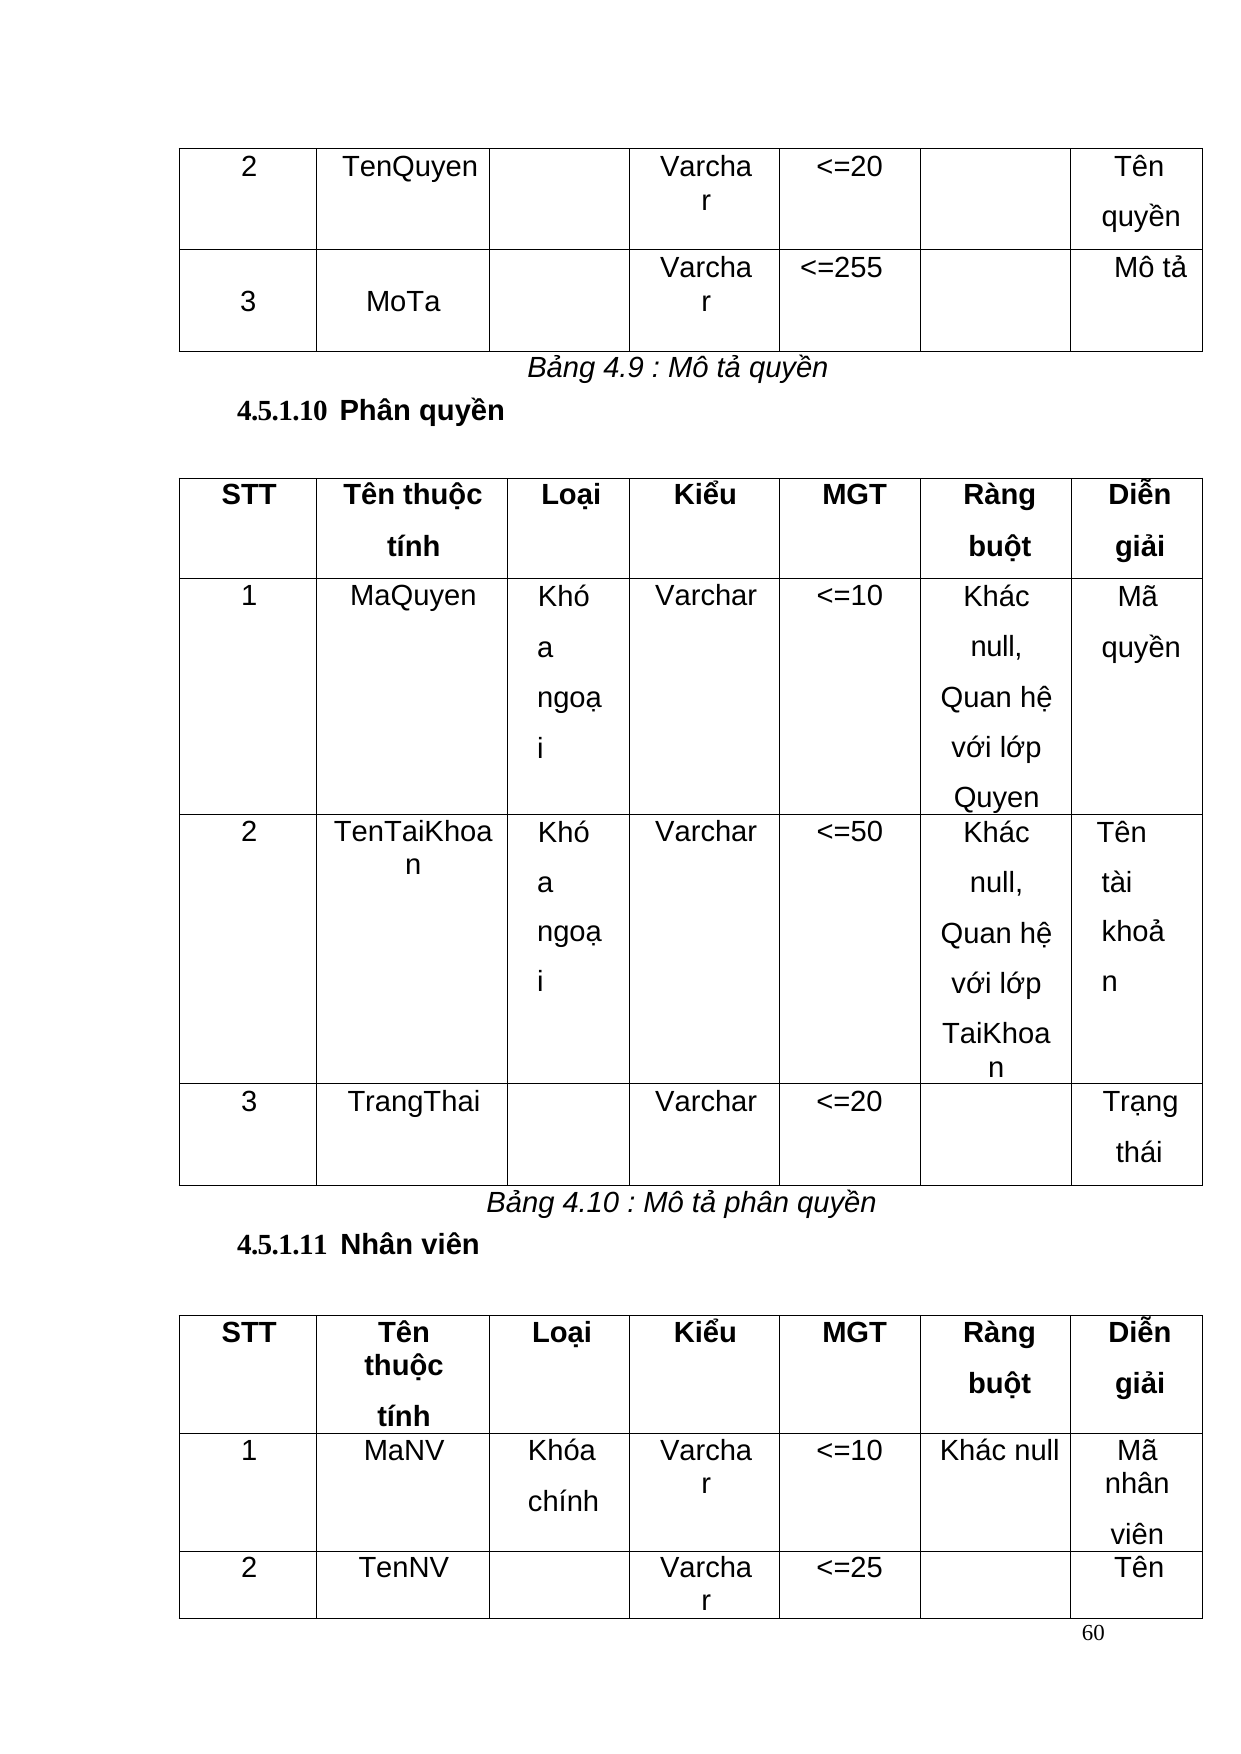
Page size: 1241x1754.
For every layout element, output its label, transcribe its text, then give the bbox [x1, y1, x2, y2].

table_header Kiểu [630, 1316, 779, 1433]
table_cell Khác null, Quan hệ với lớp Quyen [921, 579, 1071, 814]
table_header Ràng buột [921, 479, 1071, 578]
table_header Loại [490, 1316, 629, 1433]
table_cell [508, 1084, 629, 1185]
table_cell TenTaiKhoan [317, 815, 507, 1083]
table_cell 2 [180, 815, 316, 1083]
table_cell TenQuyen [317, 149, 489, 249]
table_cell Tên tài khoản [1072, 815, 1202, 1083]
table_cell 2 [180, 149, 316, 249]
table_cell [921, 149, 1070, 249]
table_cell <=255 [780, 250, 920, 351]
table_cell 2 [180, 1552, 316, 1617]
table_cell Mã nhân viên [1071, 1434, 1202, 1551]
table_cell <=20 [780, 149, 920, 249]
table_header MGT [780, 479, 920, 578]
table_header Ràng buột [921, 1316, 1070, 1433]
table_cell Khóa ngoại [508, 579, 629, 814]
table_header Diễn giải [1071, 1316, 1202, 1433]
table_cell Mã quyền [1072, 579, 1202, 814]
table_header STT [180, 479, 316, 578]
table_cell Varchar [630, 815, 779, 1083]
table_cell MaQuyen [317, 579, 507, 814]
table_header Diễn giải [1072, 479, 1202, 578]
table_cell [921, 1552, 1070, 1617]
table_cell [921, 1084, 1071, 1185]
table_cell 3 [180, 250, 316, 351]
table_cell TenNV [317, 1552, 489, 1617]
text Bảng 4.9 : Mô tả quyền [527, 352, 1240, 384]
subtitle Nhân viên [237, 1227, 1240, 1261]
table_cell Khác null [921, 1434, 1070, 1551]
table_cell [490, 1552, 629, 1617]
table_cell Tên nhân viên [1071, 1552, 1202, 1617]
table_cell Mô tả [1071, 250, 1202, 351]
table_cell [490, 250, 629, 351]
table_cell Varchar [630, 1434, 779, 1551]
table_cell Varchar [630, 149, 779, 249]
table_cell Khác null, Quan hệ với lớp TaiKhoan [921, 815, 1071, 1083]
text Bảng 4.10 : Mô tả phân quyền [486, 1186, 1240, 1219]
table_cell Varchar [630, 1552, 779, 1617]
table_cell Varchar [630, 1084, 779, 1185]
table_cell <=20 [780, 1084, 920, 1185]
table_cell MoTa [317, 250, 489, 351]
table_cell [921, 250, 1070, 351]
table_header STT [180, 1316, 316, 1433]
subtitle Phân quyền [237, 393, 1240, 426]
table_cell <=25 [780, 1552, 920, 1617]
table_header MGT [780, 1316, 920, 1433]
table_cell MaNV [317, 1434, 489, 1551]
table_header Kiểu [630, 479, 779, 578]
table_cell Tên quyền [1071, 149, 1202, 249]
table_cell 1 [180, 1434, 316, 1551]
table_cell 1 [180, 579, 316, 814]
table_cell 3 [180, 1084, 316, 1185]
table_cell Varchar [630, 250, 779, 351]
table_cell TrangThai [317, 1084, 507, 1185]
table_cell Trạng thái [1072, 1084, 1202, 1185]
table_cell <=10 [780, 1434, 920, 1551]
table_cell Khóa chính [490, 1434, 629, 1551]
table_header Tên thuộc tính [317, 479, 507, 578]
table_cell [490, 149, 629, 249]
table_header Loại [508, 479, 629, 578]
table_cell <=50 [780, 815, 920, 1083]
table_cell <=10 [780, 579, 920, 814]
table_cell Khóa ngoại [508, 815, 629, 1083]
table_header Tên thuộc tính [317, 1316, 489, 1433]
table_cell Varchar [630, 579, 779, 814]
